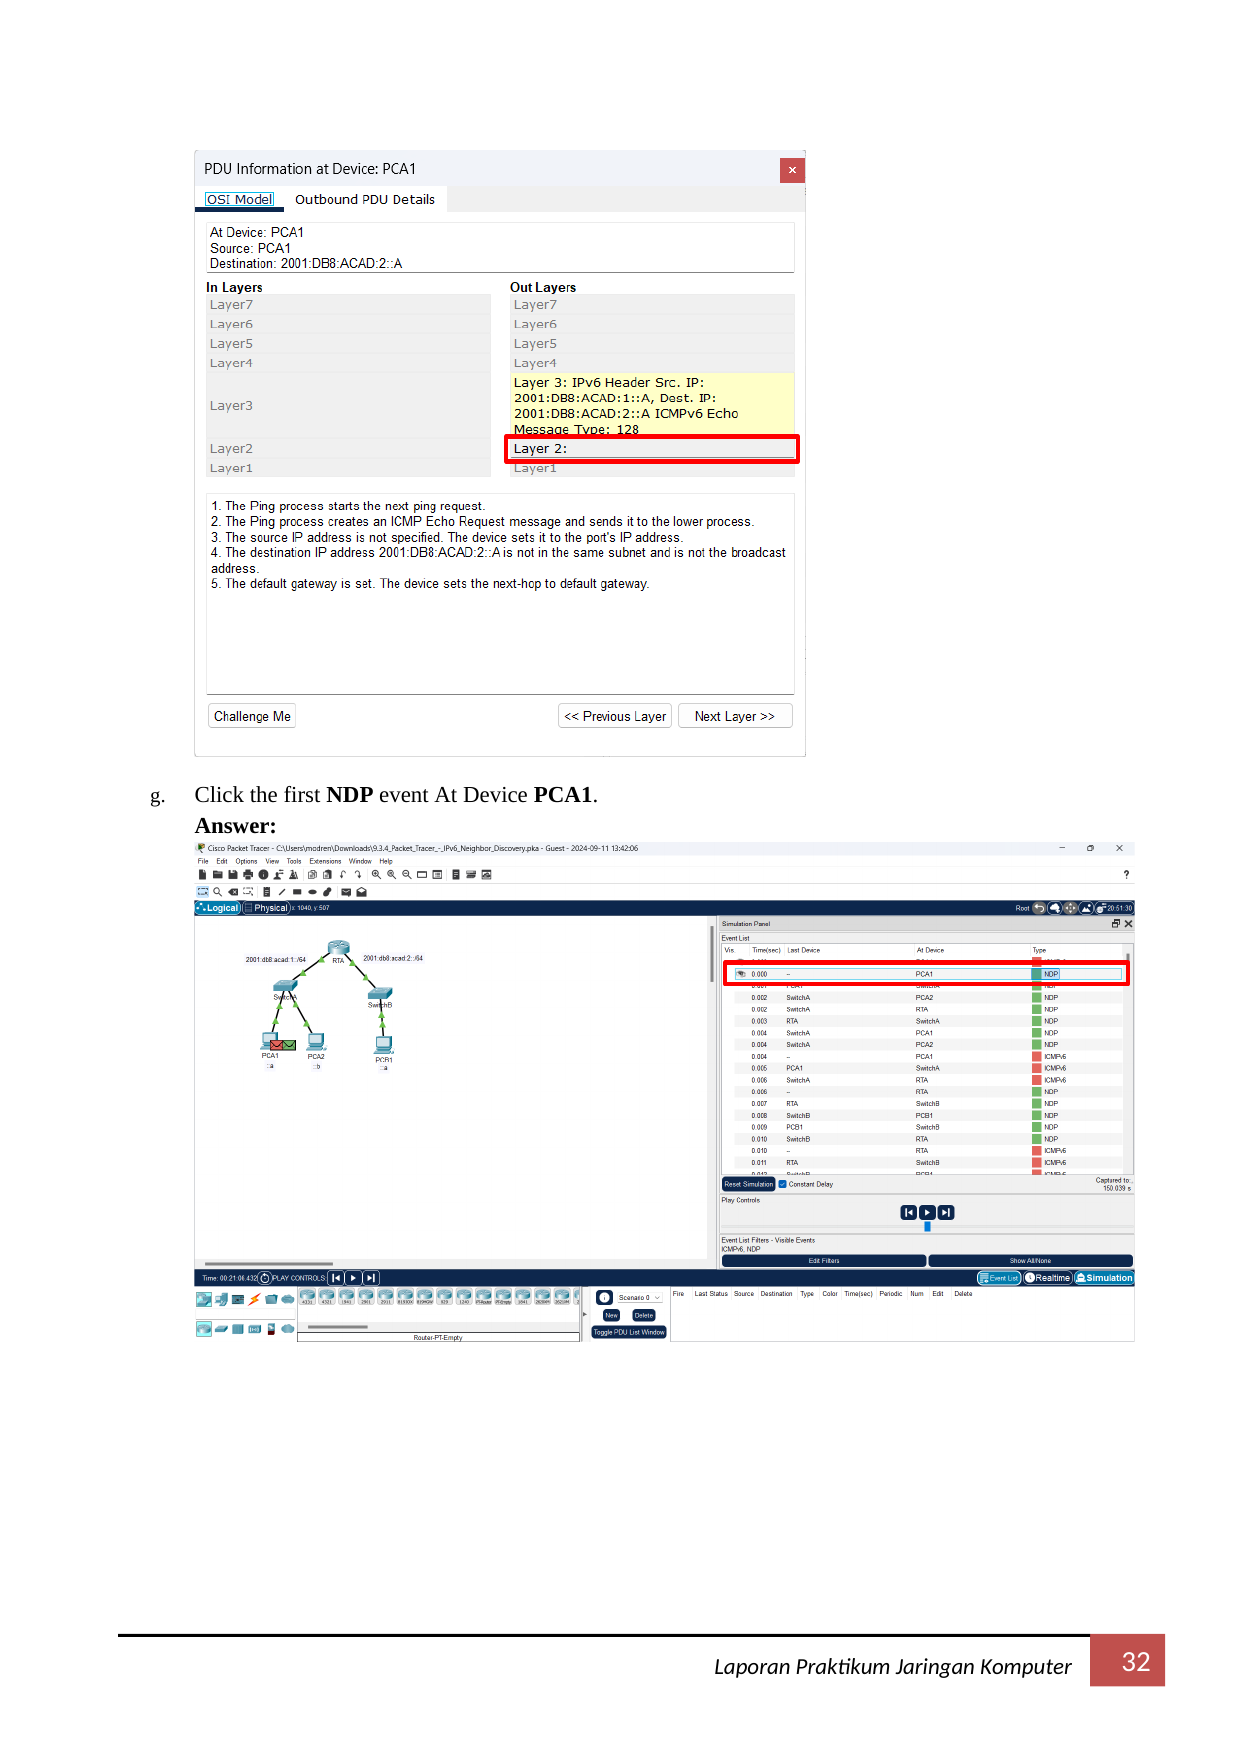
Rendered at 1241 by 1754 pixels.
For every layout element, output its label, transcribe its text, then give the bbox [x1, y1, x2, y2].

picture [194, 150, 806, 757]
picture [1113, 1275, 1123, 1280]
text Answer: [194, 812, 1090, 838]
list Click the first NDP event At Device PCA1. [150, 782, 1090, 808]
picture [194, 842, 1135, 1342]
